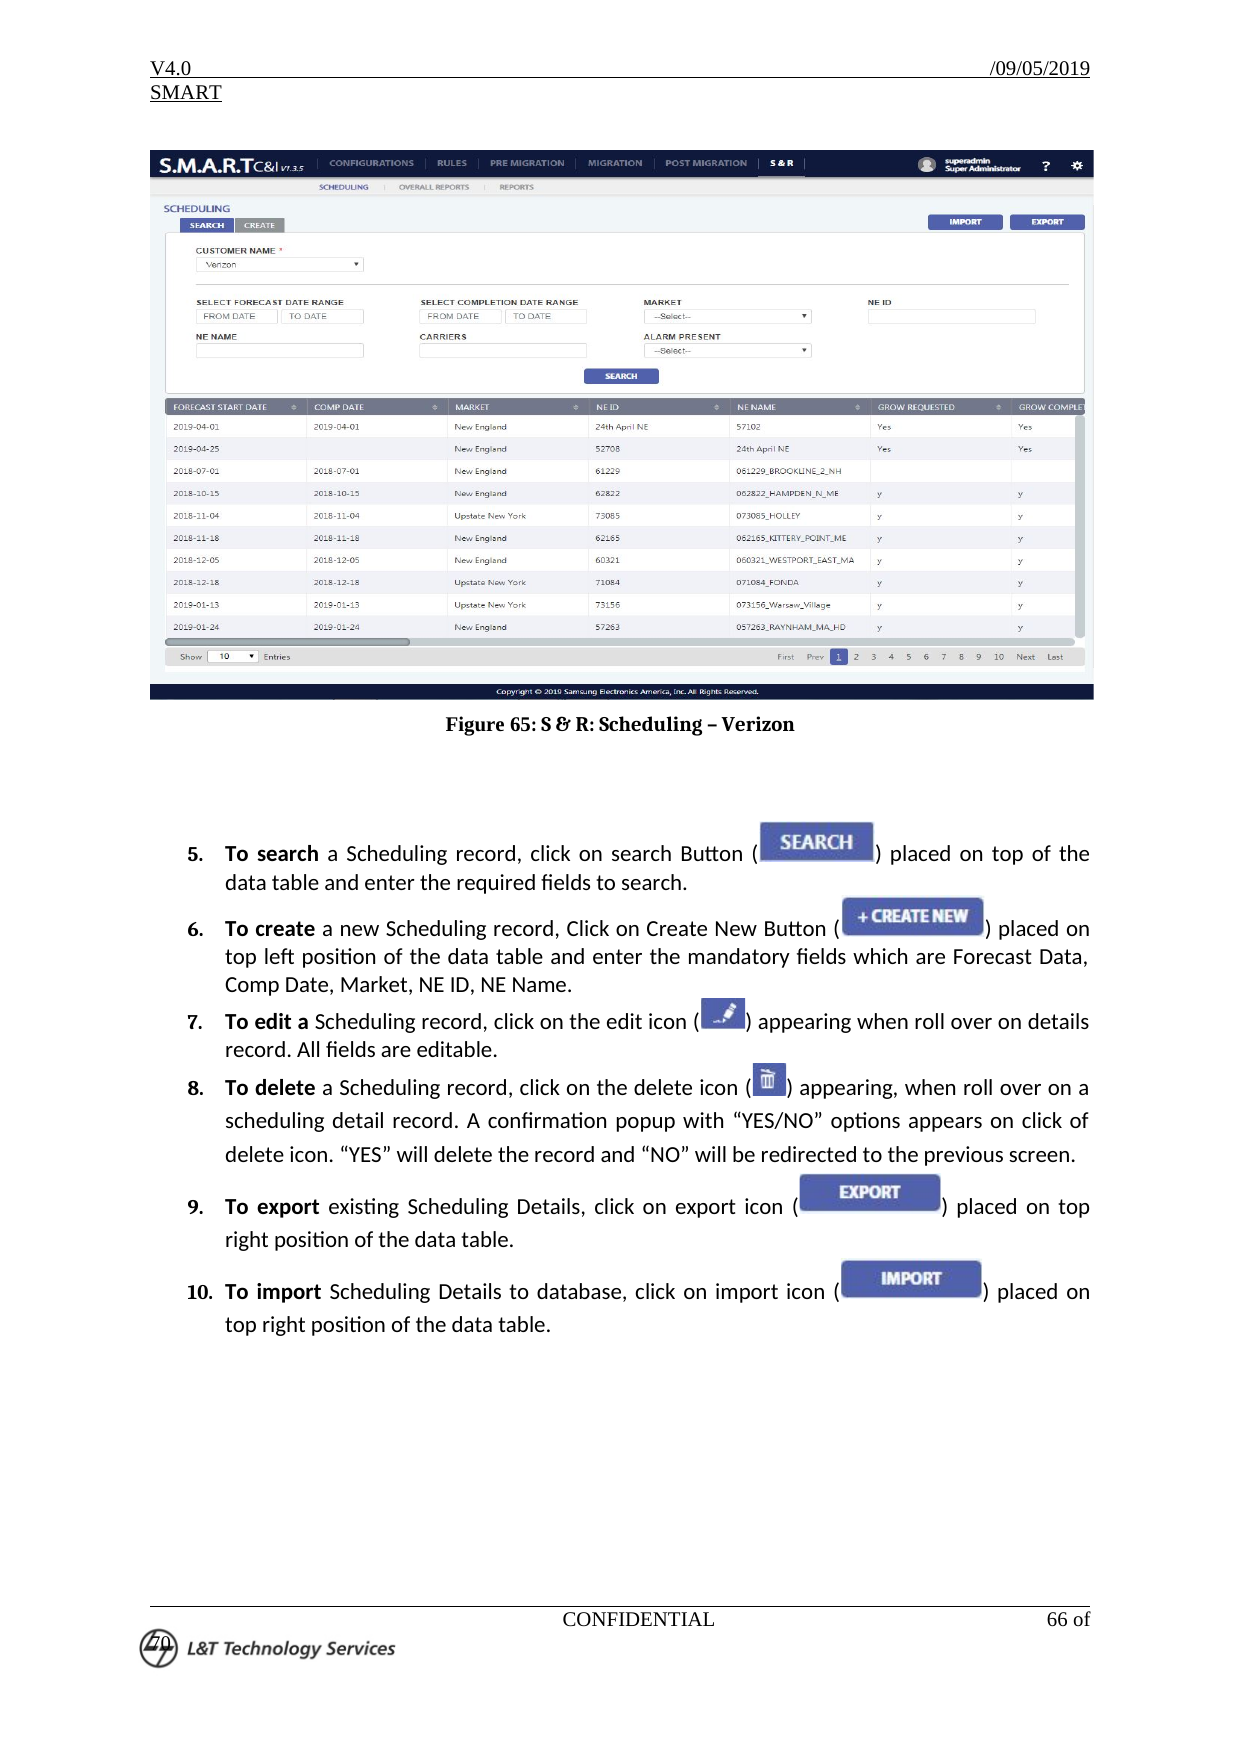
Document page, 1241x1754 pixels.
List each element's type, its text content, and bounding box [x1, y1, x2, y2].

picture [799, 1173, 942, 1214]
list To delete a Scheduling record, click on the delete icon () appearing, when roll over on a scheduling detail record. A confirmation popup with “YES/NO” options appears on click of delete icon. “YES” will delete the record and “NO” will be redirected to the previous screen. [187, 1063, 1090, 1168]
picture [137, 1618, 397, 1680]
picture [841, 895, 985, 937]
list To export existing Scheduling Details, click on export icon () placed on top right position of the data table. [187, 1173, 1090, 1253]
picture [840, 1258, 983, 1299]
list To edit a Scheduling record, click on the edit icon () appearing when roll over on details record. All fields are editable. [187, 998, 1090, 1063]
list To import Scheduling Details to database, click on import icon () placed on top right position of the data table. [187, 1259, 1090, 1338]
picture [759, 821, 875, 862]
list To create a new Scheduling record, Click on Create New Button () placed on top left position of the data table and enter the mandatory fields which are Forecast Data, Comp Date, Market, NE ID, NE Name. [187, 896, 1090, 998]
picture [752, 1063, 787, 1096]
list To search a Scheduling record, click on search Button () placed on top of the data table and enter the required fields to search. [187, 821, 1090, 896]
picture [701, 998, 746, 1030]
picture [150, 150, 1094, 700]
text Figure 65: S & R: Scheduling – Verizon [150, 712, 1090, 737]
